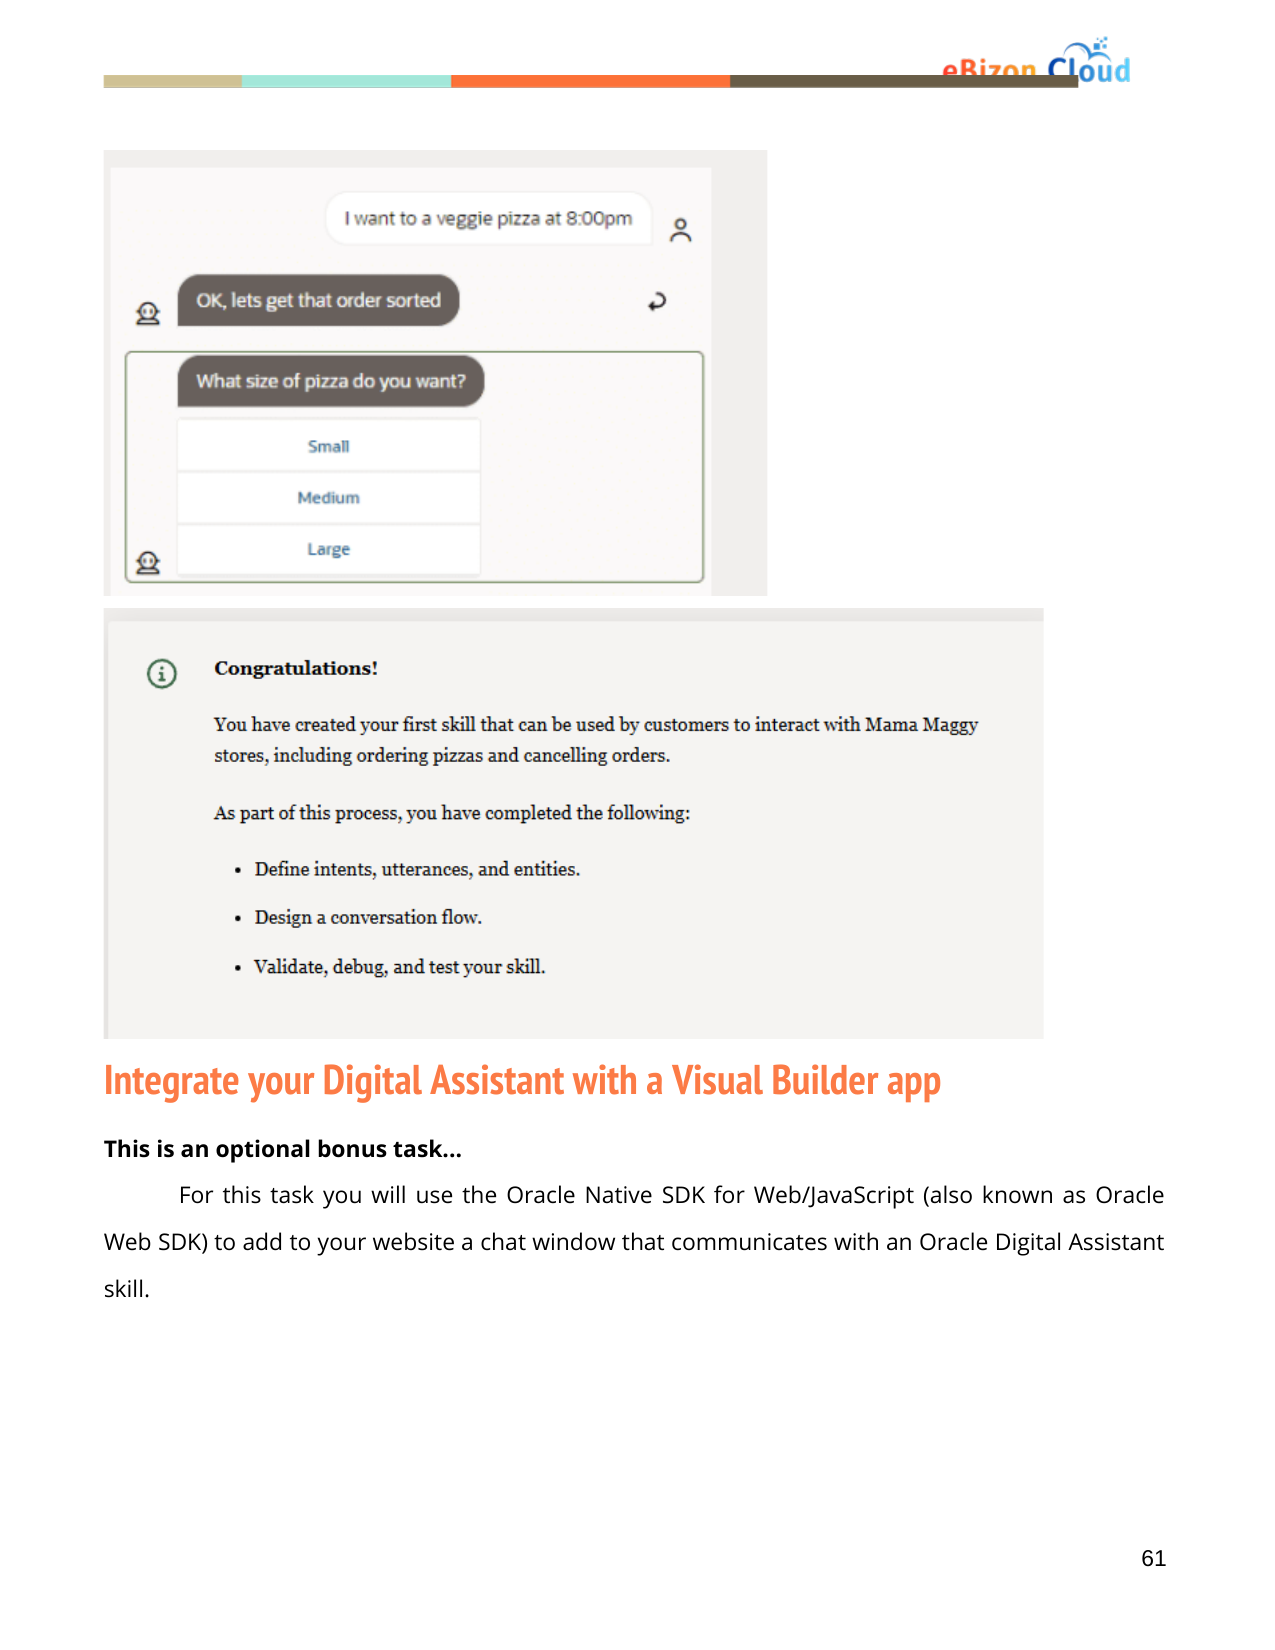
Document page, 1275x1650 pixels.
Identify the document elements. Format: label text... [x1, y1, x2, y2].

text For this task you will use the Oracle Native SDK for Web/JavaScript (also known as Oracle Web SDK) to add to your website a chat window that communicates with an Oracle Digital Assistant skill. [103, 1179, 1167, 1304]
picture [103, 608, 1044, 1039]
picture [103, 150, 768, 596]
subtitle Integrate your Digital Assistant with a Visual Builder app [103, 1052, 1167, 1106]
picture [103, 30, 1141, 94]
text This is an optional bonus task... [103, 1133, 1167, 1164]
